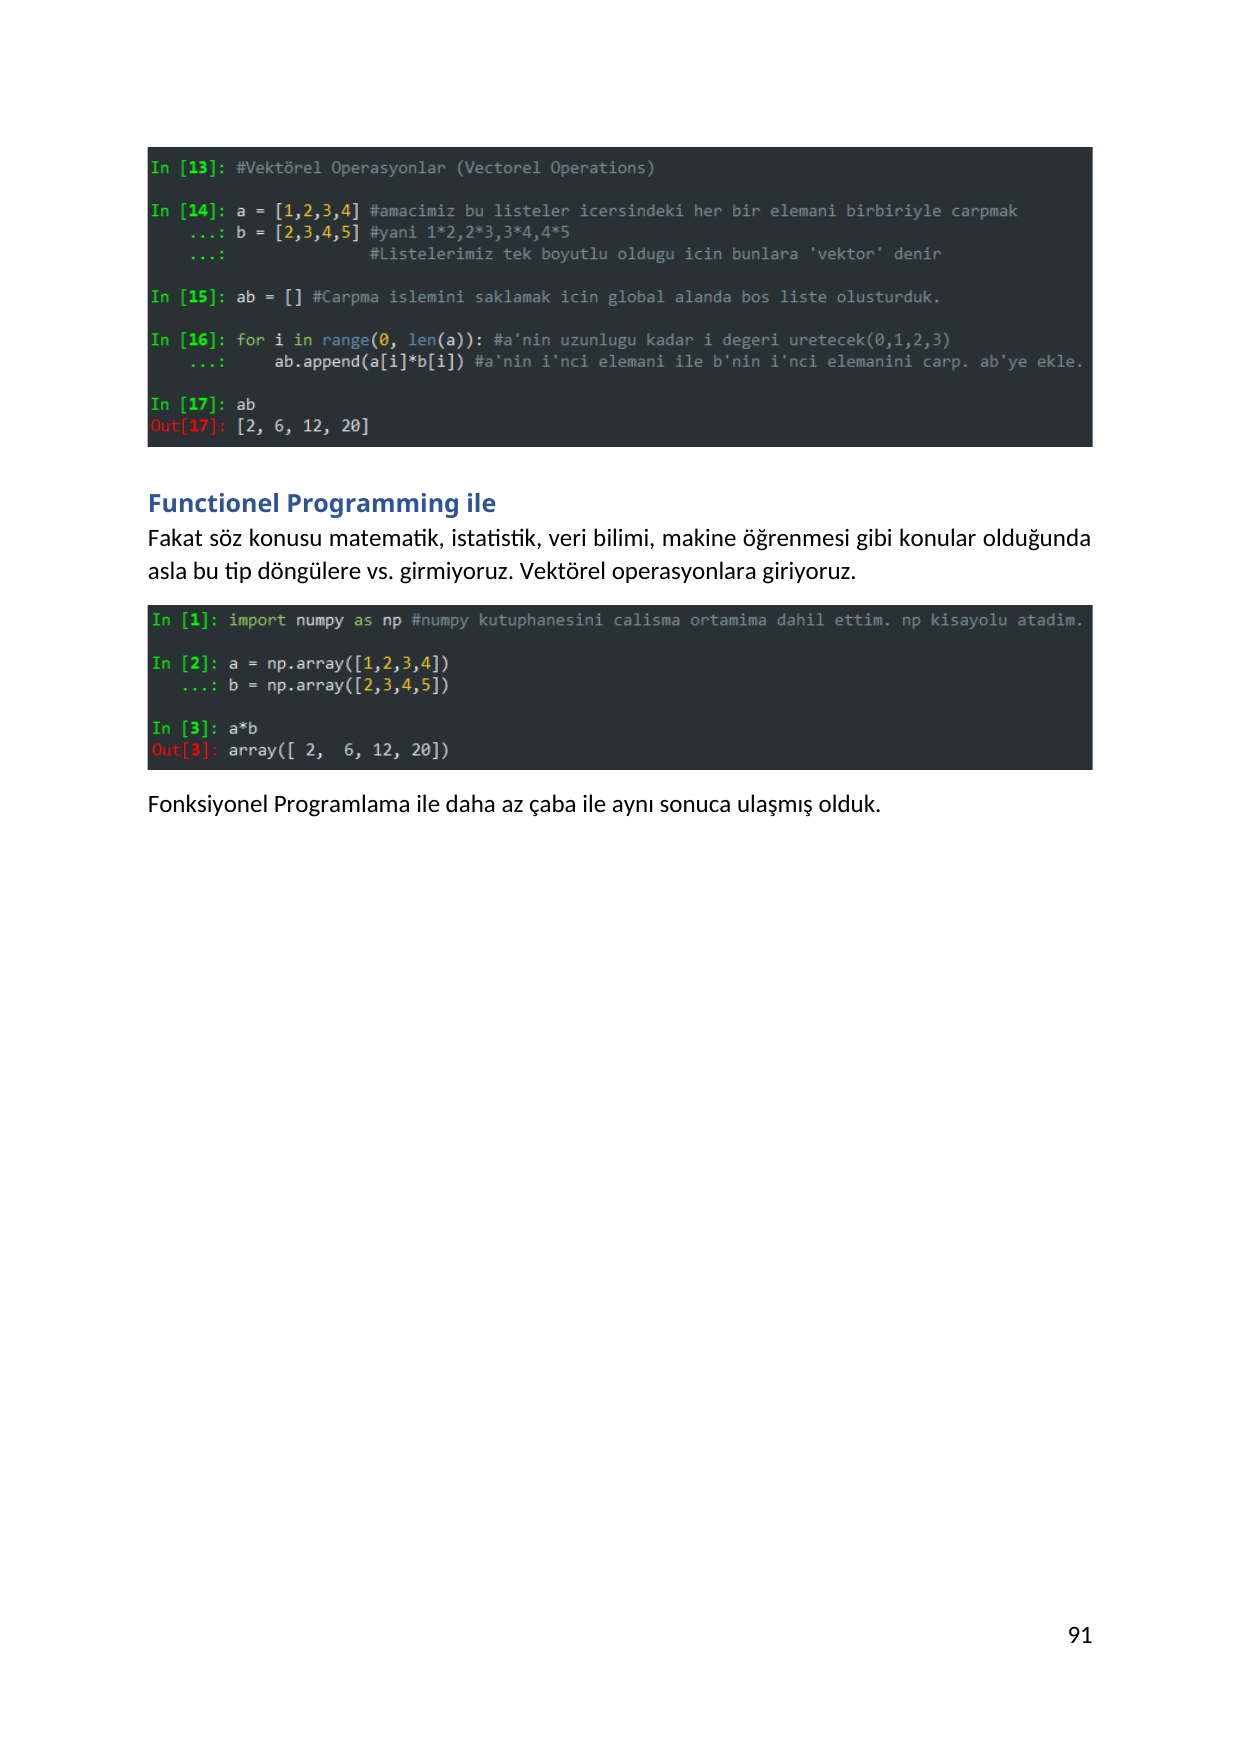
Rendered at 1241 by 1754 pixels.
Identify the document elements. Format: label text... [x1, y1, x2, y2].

text Fakat söz konusu matematik, istatistik, veri bilimi, makine öğrenmesi gibi konular olduğunda asla bu tip döngülere vs. girmiyoruz. Vektörel operasyonlara giriyoruz. [148, 523, 1092, 586]
subtitle Functionel Programming ile [148, 447, 1092, 520]
picture [147, 147, 1093, 447]
text Fonksiyonel Programlama ile daha az çaba ile aynı sonuca ulaşmış olduk. [148, 789, 1092, 819]
picture [147, 605, 1093, 770]
